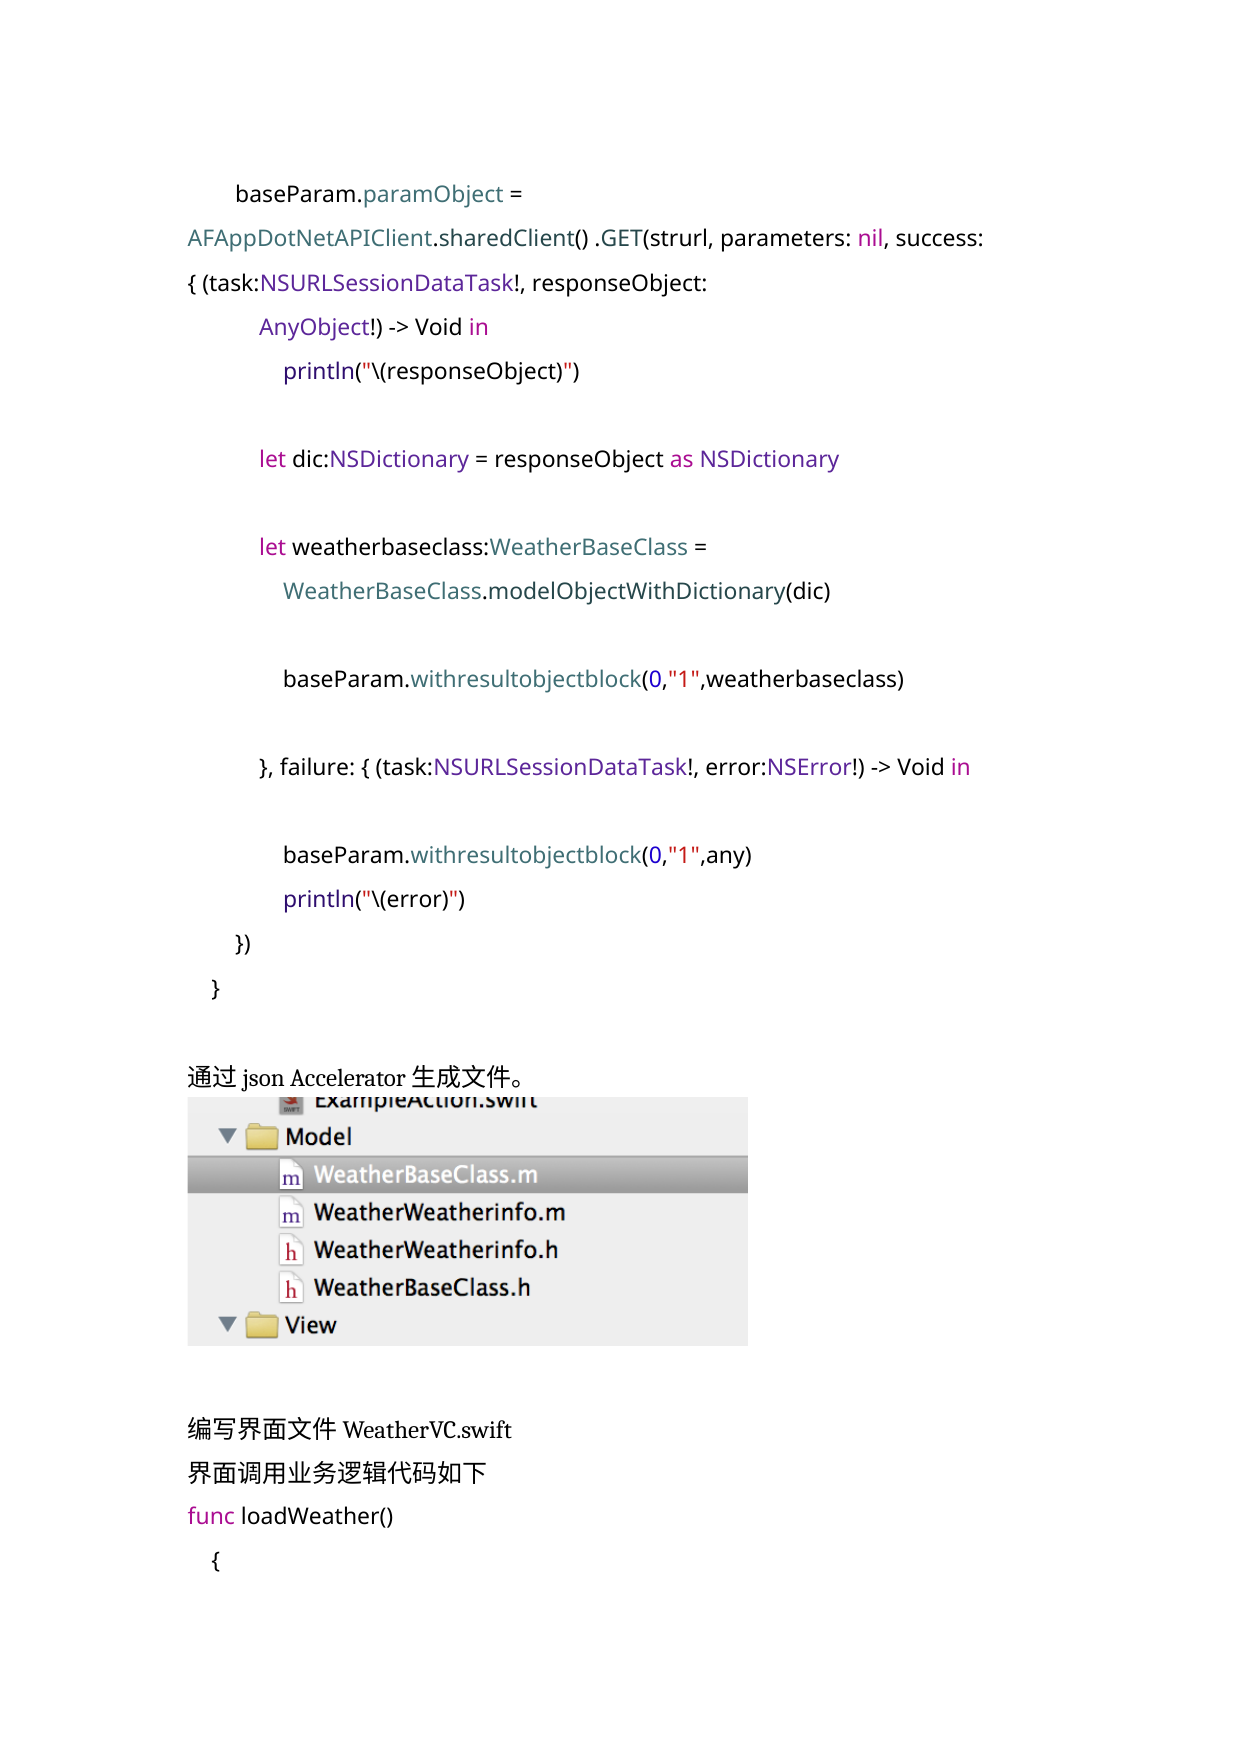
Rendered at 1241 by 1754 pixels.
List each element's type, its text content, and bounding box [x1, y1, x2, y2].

text 通过json Accelerator生成文件。 [187, 1053, 1053, 1097]
text WeatherBaseClass.modelObjectWithDictionary(dic) [187, 568, 1053, 613]
text 编写界面文件WeatherVC.swift [187, 1406, 1053, 1450]
picture [187, 1097, 748, 1346]
text }, failure: { (task:NSURLSessionDataTask!, error:NSError!) -> Void in [187, 745, 1053, 789]
text baseParam.paramObject = AFAppDotNetAPIClient.sharedClient() .GET(strurl, parameters: nil, success: { (task:NSURLSessionDataTask!, responseObject: [187, 172, 1053, 304]
text println("\(error)") [187, 877, 1053, 921]
text let weatherbaseclass:WeatherBaseClass = [187, 524, 1053, 568]
text } [187, 965, 1053, 1009]
text func loadWeather() [187, 1494, 1053, 1538]
text baseParam.withresultobjectblock(0,"1",any) [187, 833, 1053, 877]
text { [187, 1538, 1053, 1582]
text AnyObject!) -> Void in [187, 304, 1053, 348]
text }) [187, 921, 1053, 965]
text 界面调用业务逻辑代码如下 [187, 1450, 1053, 1494]
text baseParam.withresultobjectblock(0,"1",weatherbaseclass) [187, 657, 1053, 701]
text let dic:NSDictionary = responseObject as NSDictionary [187, 436, 1053, 480]
text println("\(responseObject)") [187, 348, 1053, 392]
